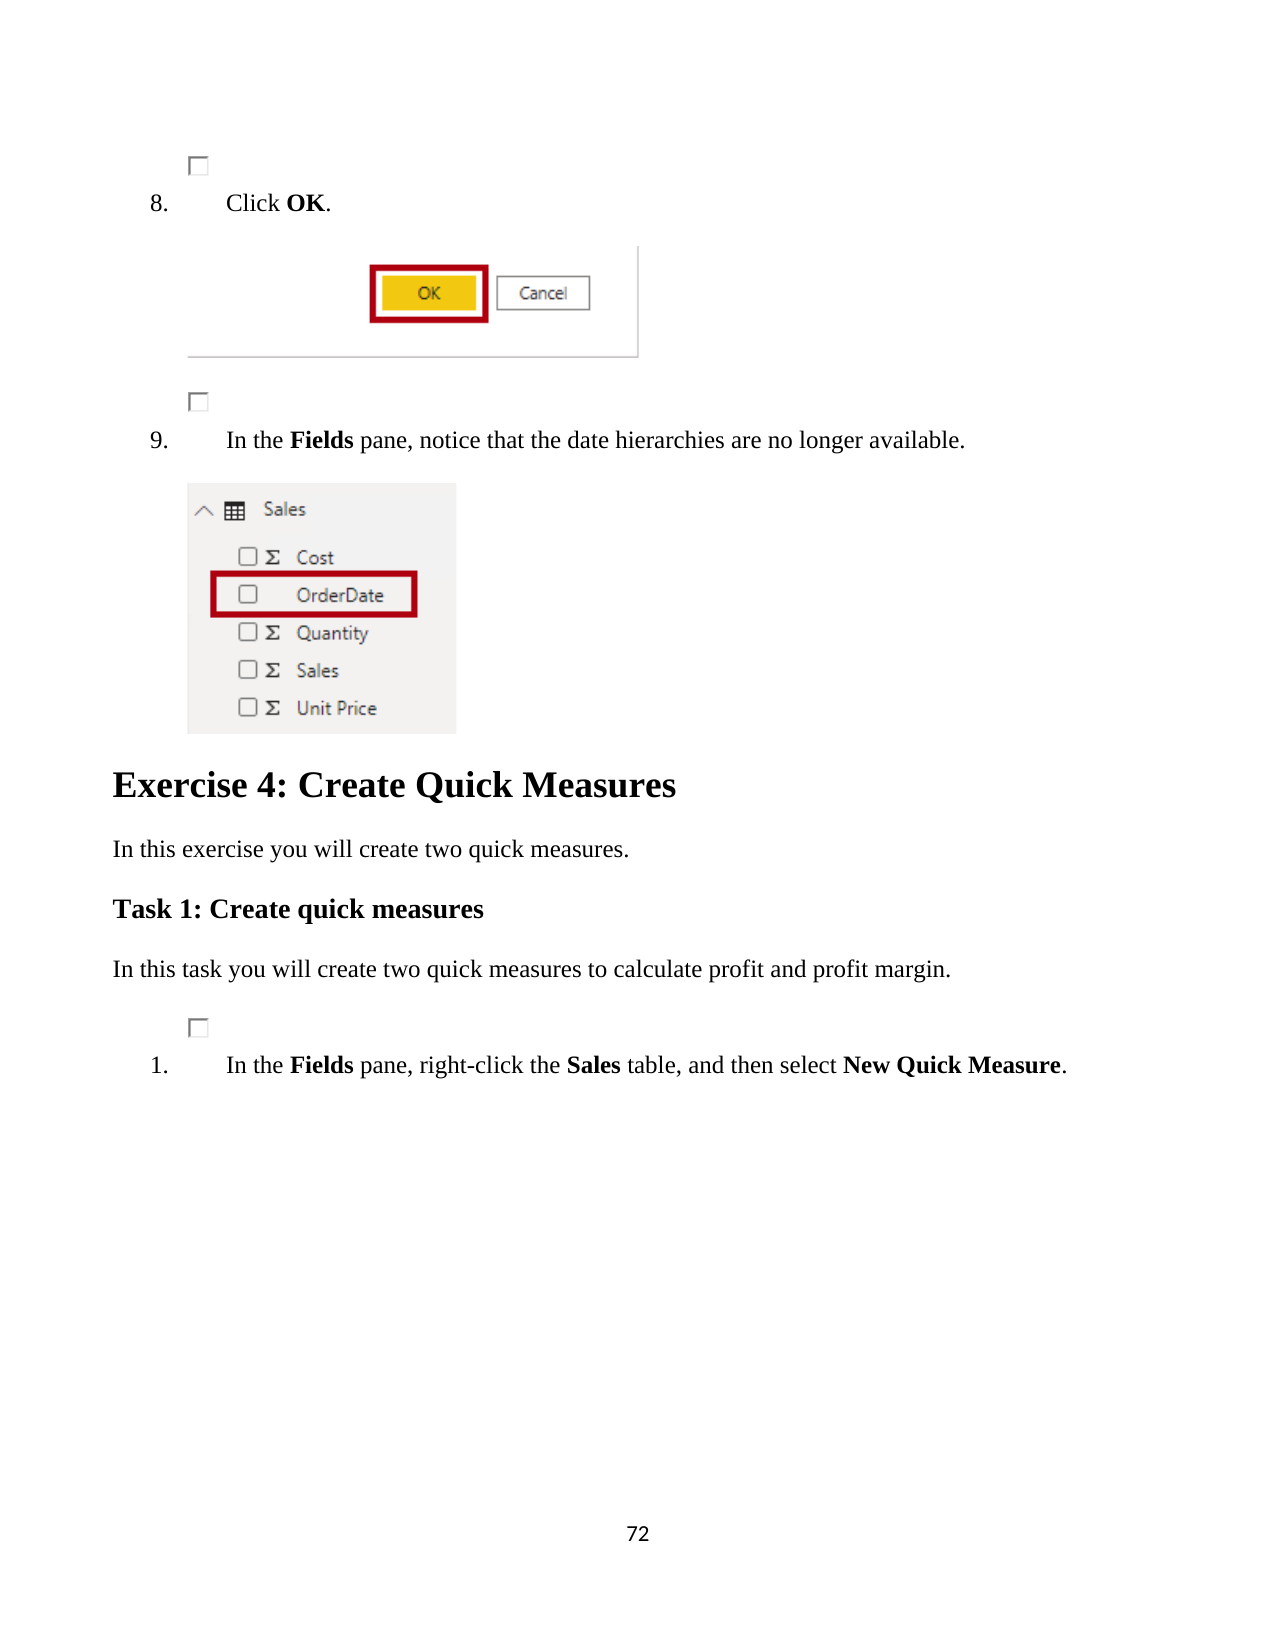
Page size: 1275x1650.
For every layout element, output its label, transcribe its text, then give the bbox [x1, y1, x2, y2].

list Click OK. [150, 150, 1162, 217]
text Task 1: Create quick measures [112, 892, 1162, 925]
picture [187, 483, 457, 734]
text In this exercise you will create two quick measures. [112, 834, 1162, 863]
text Exercise 4: Create Quick Measures [112, 762, 1162, 805]
list In the Fields pane, right-click the Sales table, and then select New Quick Measure. [150, 1012, 1162, 1079]
list In the Fields pane, notice that the date hierarchies are no longer available. [150, 387, 1162, 454]
picture [187, 246, 639, 358]
text In this task you will create two quick measures to calculate profit and profit margin. [112, 954, 1162, 983]
